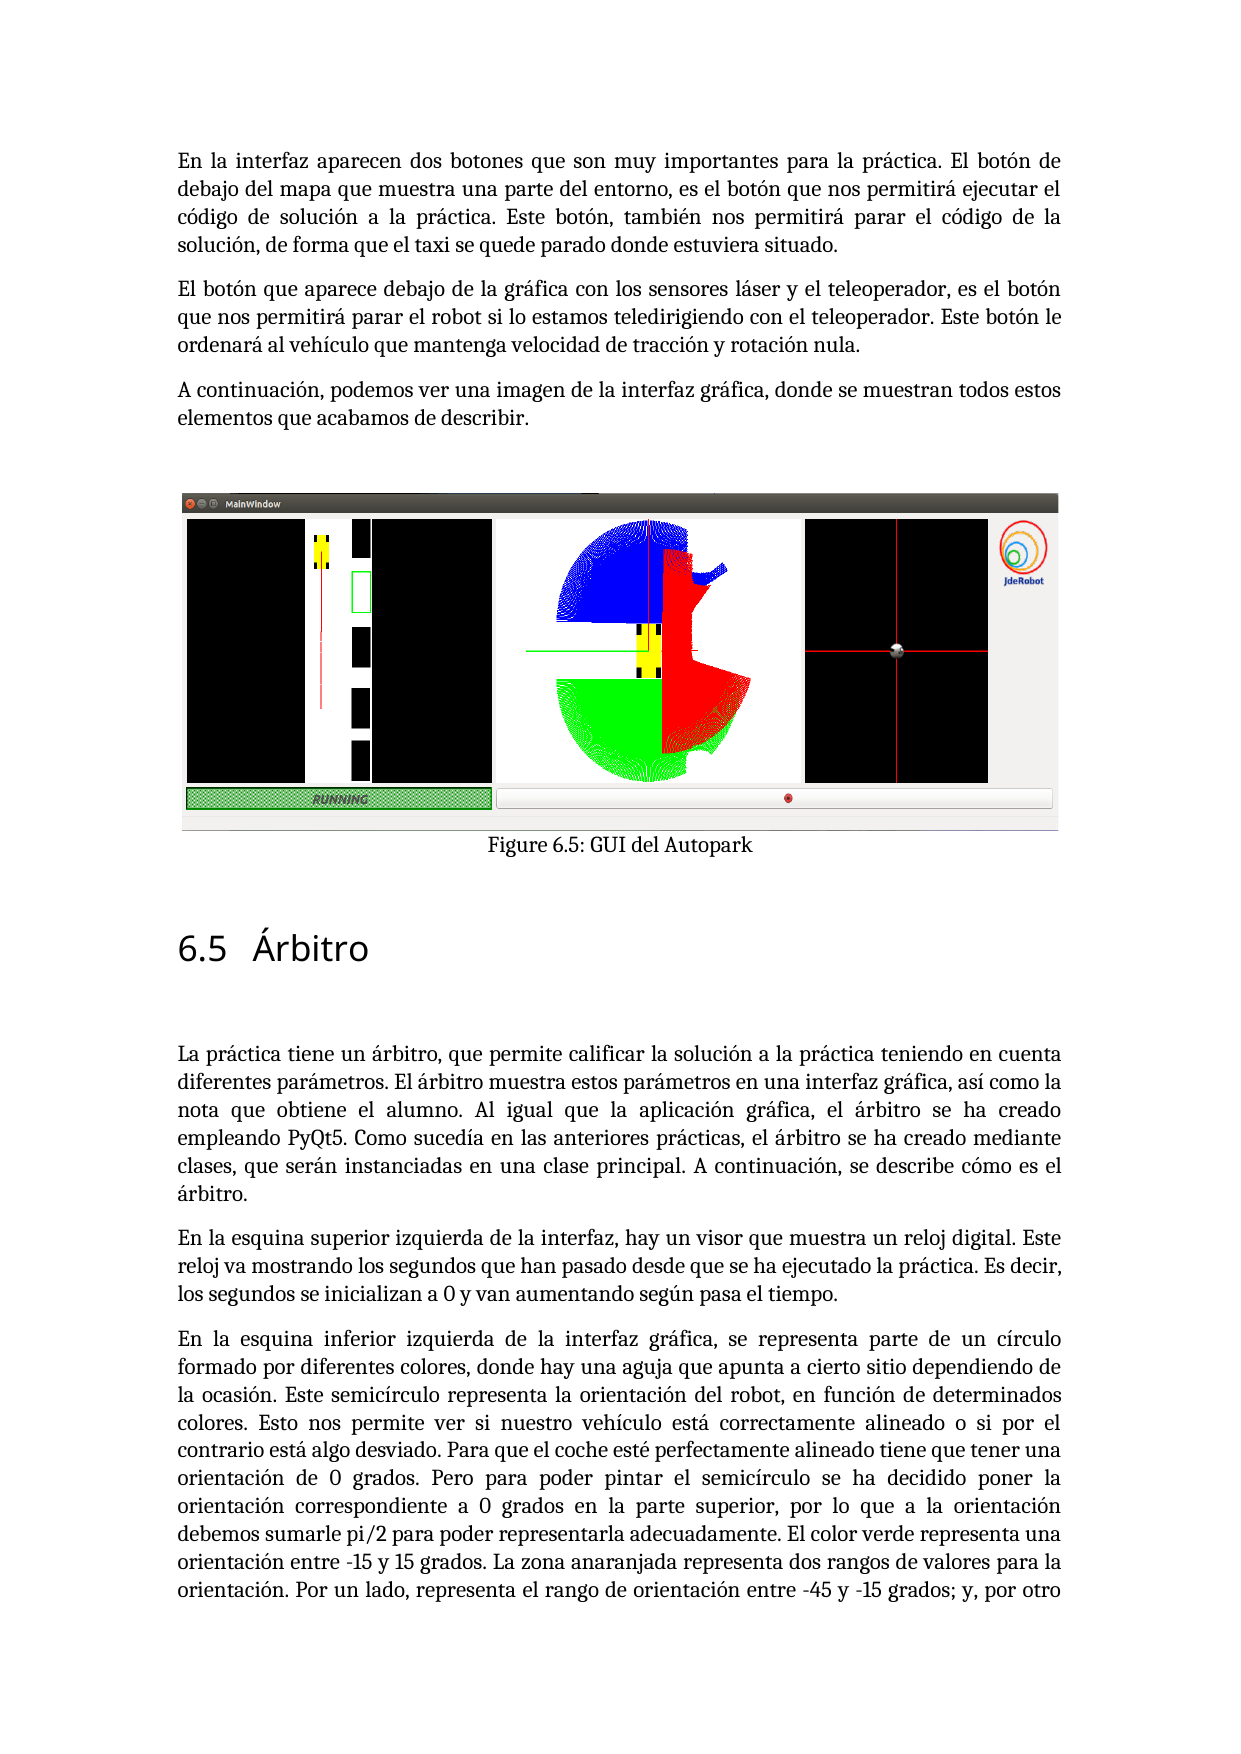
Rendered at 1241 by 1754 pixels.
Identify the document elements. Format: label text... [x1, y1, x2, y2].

text El botón que aparece debajo de la gráfica con los sensores láser y el teleoperador, es el botón que nos permitirá parar el robot si lo estamos teledirigiendo con el teleoperador. Este botón le ordenará al vehículo que mantenga velocidad de tracción y rotación nula. [177, 276, 1063, 358]
list Árbitro [177, 923, 1063, 971]
text La práctica tiene un árbitro, que permite calificar la solución a la práctica teniendo en cuenta diferentes parámetros. El árbitro muestra estos parámetros en una interfaz gráfica, así como la nota que obtiene el alumno. Al igual que la aplicación gráfica, el árbitro se ha creado empleando PyQt5. Como sucedía en las anteriores prácticas, el árbitro se ha creado mediante clases, que serán instanciadas en una clase principal. A continuación, se describe cómo es el árbitro. [177, 1041, 1063, 1207]
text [177, 1326, 1063, 1603]
text En la interfaz aparecen dos botones que son muy importantes para la práctica. El botón de debajo del mapa que muestra una parte del entorno, es el botón que nos permitirá ejecutar el código de solución a la práctica. Este botón, también nos permitirá parar el código de la solución, de forma que el taxi se quede parado donde estuviera situado. [177, 148, 1063, 258]
text En la esquina superior izquierda de la interfaz, hay un visor que muestra un reloj digital. Este reloj va mostrando los segundos que han pasado desde que se ha ejecutado la práctica. Es decir, los segundos se inicializan a 0 y van aumentando según pasa el tiempo. [177, 1225, 1063, 1307]
picture [182, 493, 1059, 831]
text A continuación, podemos ver una imagen de la interfaz gráfica, donde se muestran todos estos elementos que acabamos de describir. [177, 376, 1063, 431]
